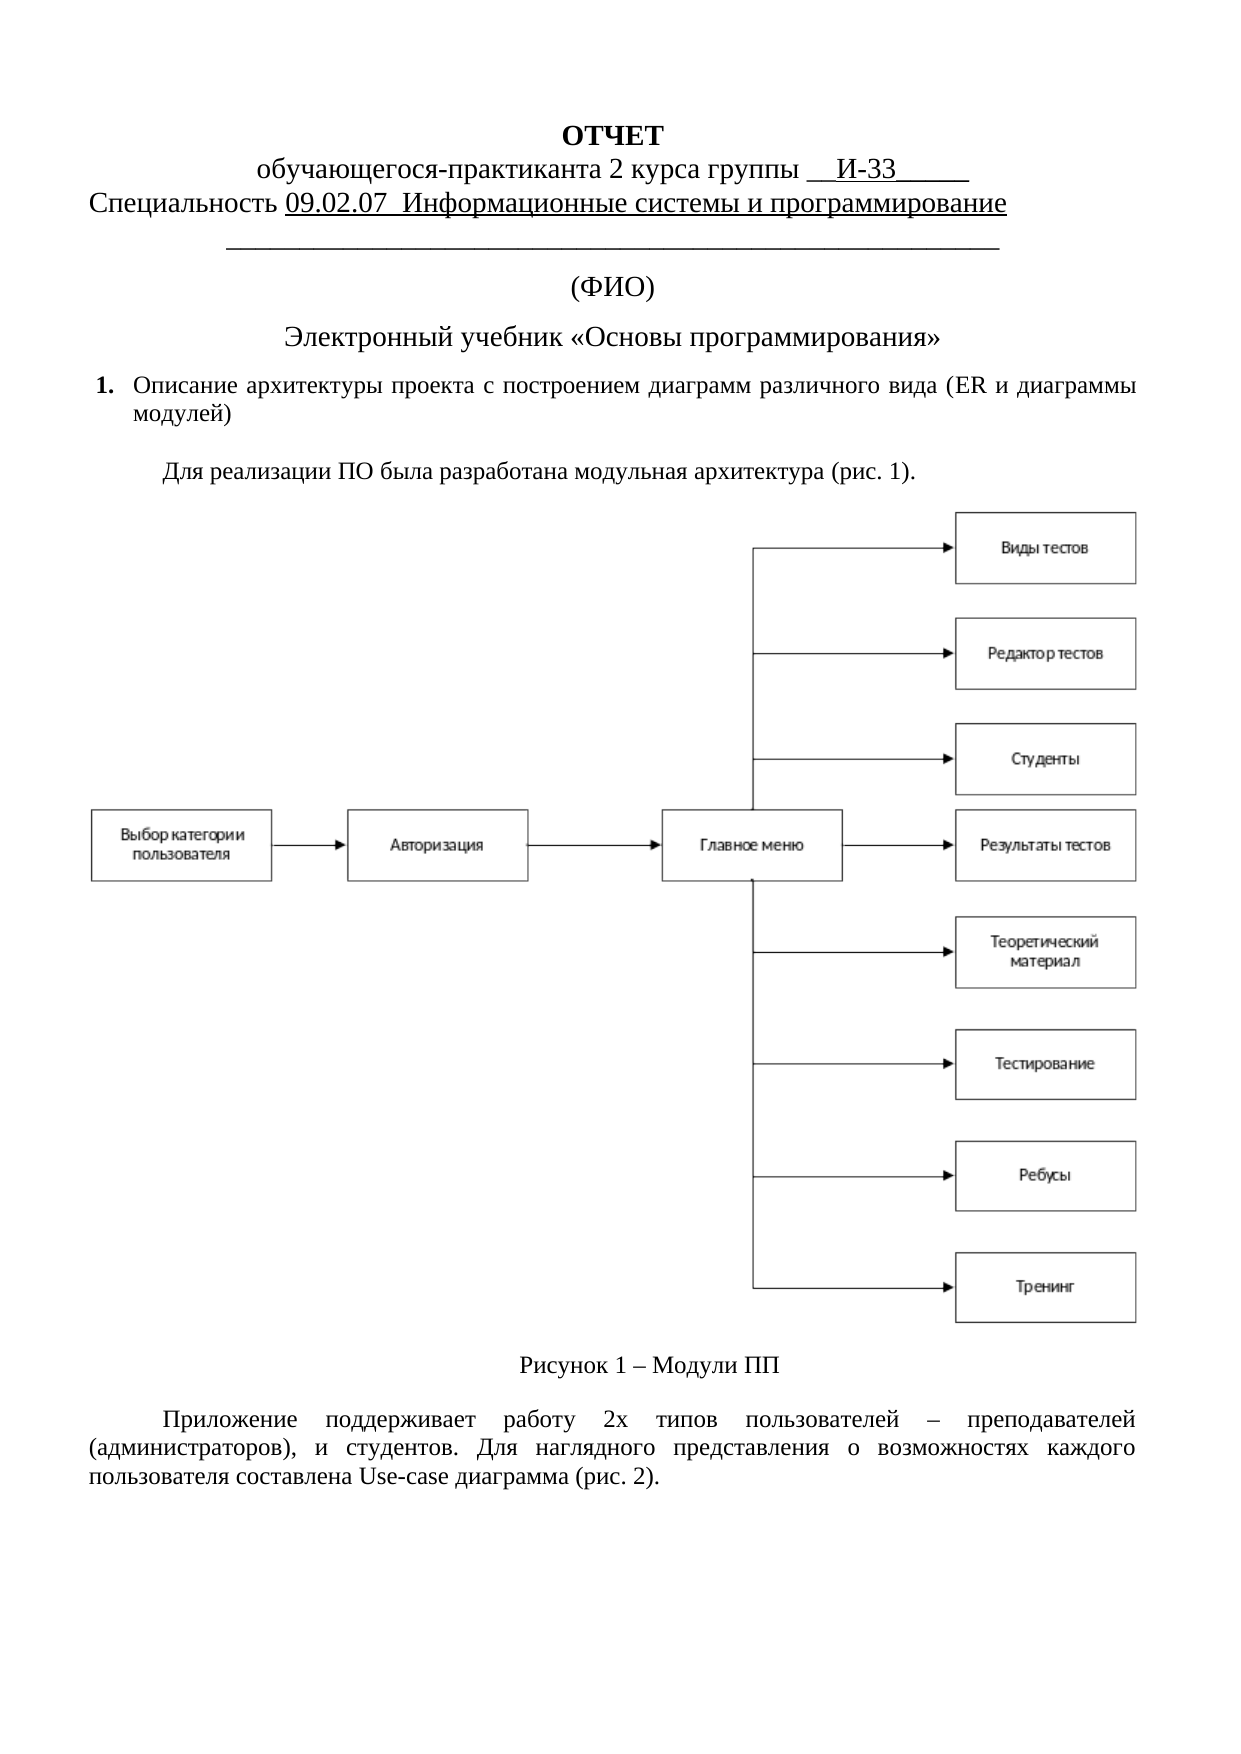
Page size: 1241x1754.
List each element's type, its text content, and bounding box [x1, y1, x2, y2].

text (ФИО) [88, 269, 1137, 303]
text Специальность 09.02.07 Информационные системы и программирование [88, 185, 1137, 219]
text Электронный учебник «Основы программирования» [88, 319, 1137, 353]
text обучающегося-практиканта 2 курса группы __И-33_____ [88, 152, 1137, 185]
list Описание архитектуры проекта с построением диаграмм различного вида (ER и диаграммы модулей) [95, 370, 1137, 427]
text Для реализации ПО была разработана модульная архитектура (рис. 1). [88, 456, 1137, 485]
text _____________________________________________________ [88, 219, 1137, 252]
text Приложение поддерживает работу 2х типов пользователей – преподавателей (администраторов), и студентов. Для наглядного представления о возможностях каждого пользователя составлена Use-case диаграмма (рис. 2). [88, 1404, 1137, 1490]
text ОТЧЕТ [88, 118, 1137, 152]
text Рисунок 1 – Модули ПП [88, 1350, 1137, 1378]
